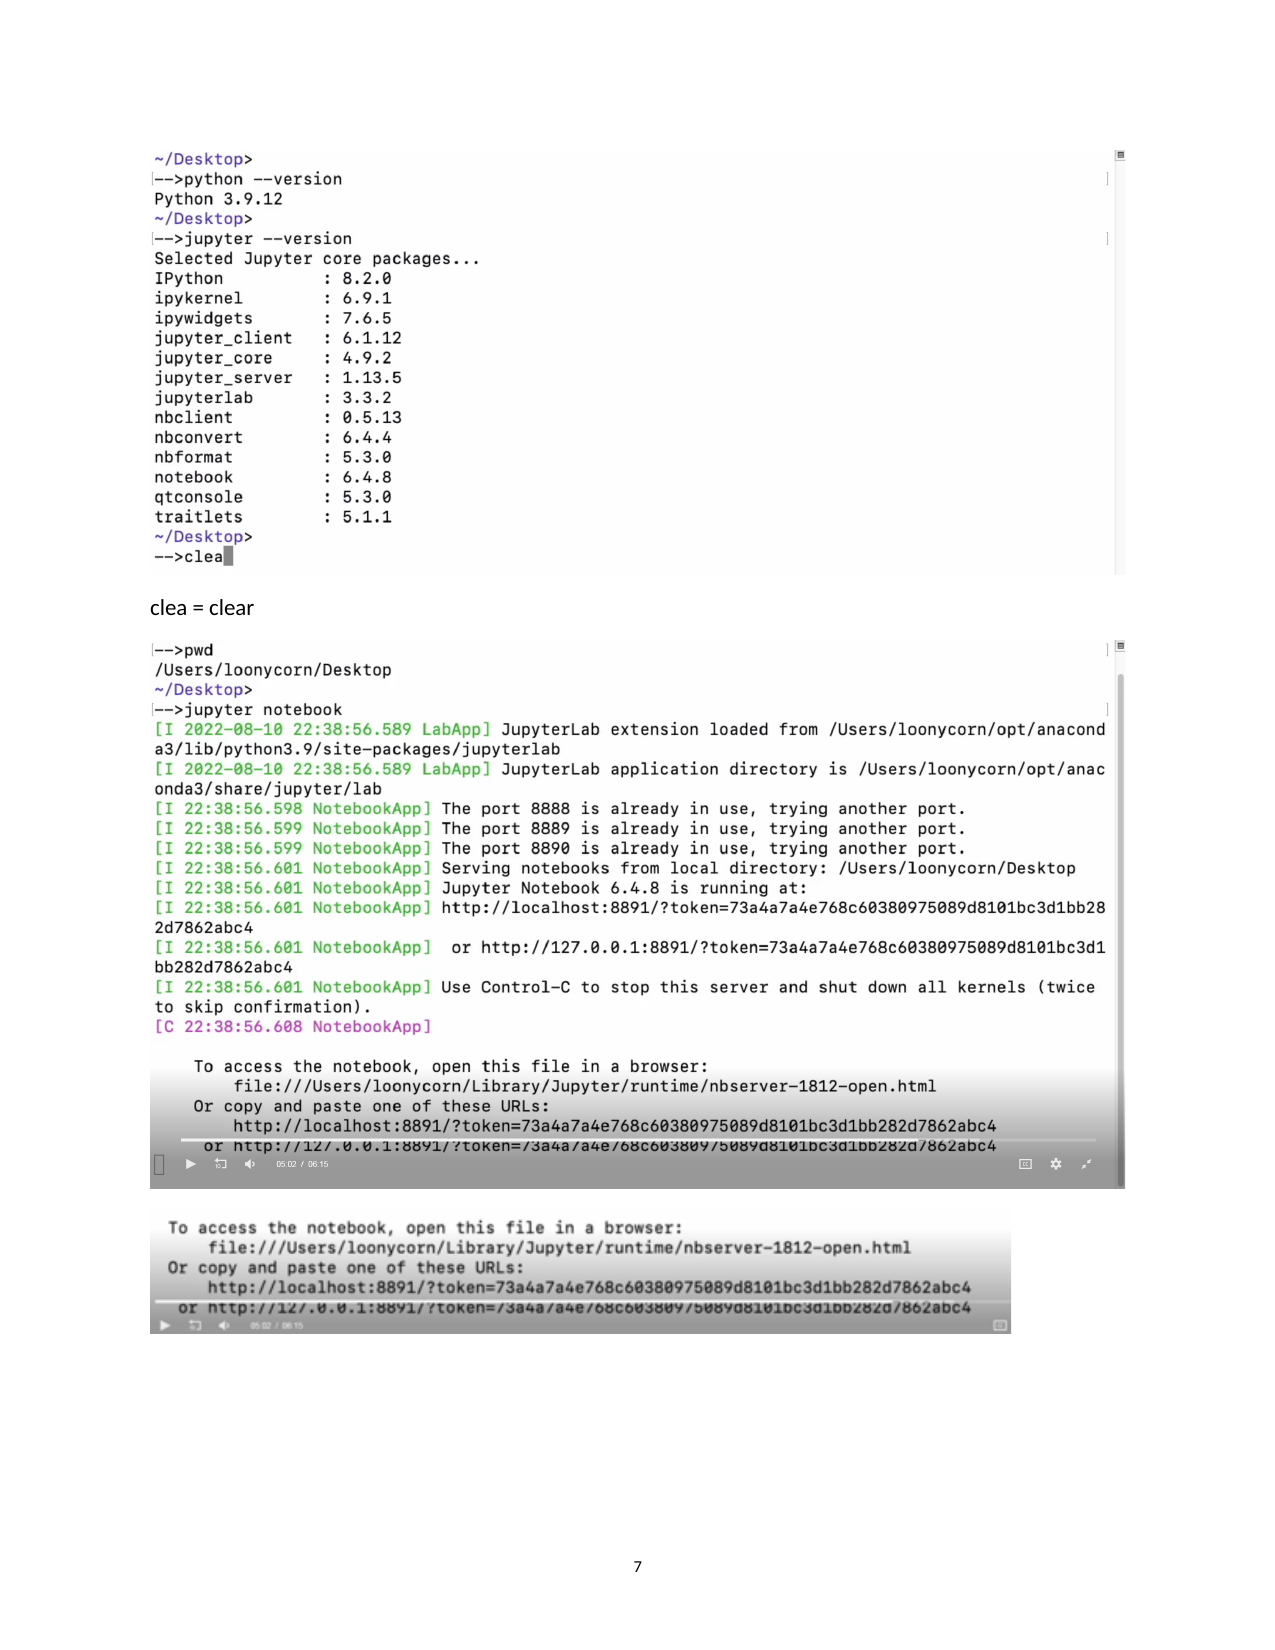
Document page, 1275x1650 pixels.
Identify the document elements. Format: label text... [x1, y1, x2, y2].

picture [150, 150, 1125, 575]
picture [150, 640, 1125, 1189]
picture [150, 1207, 1012, 1334]
text clea = clear [150, 593, 1125, 621]
